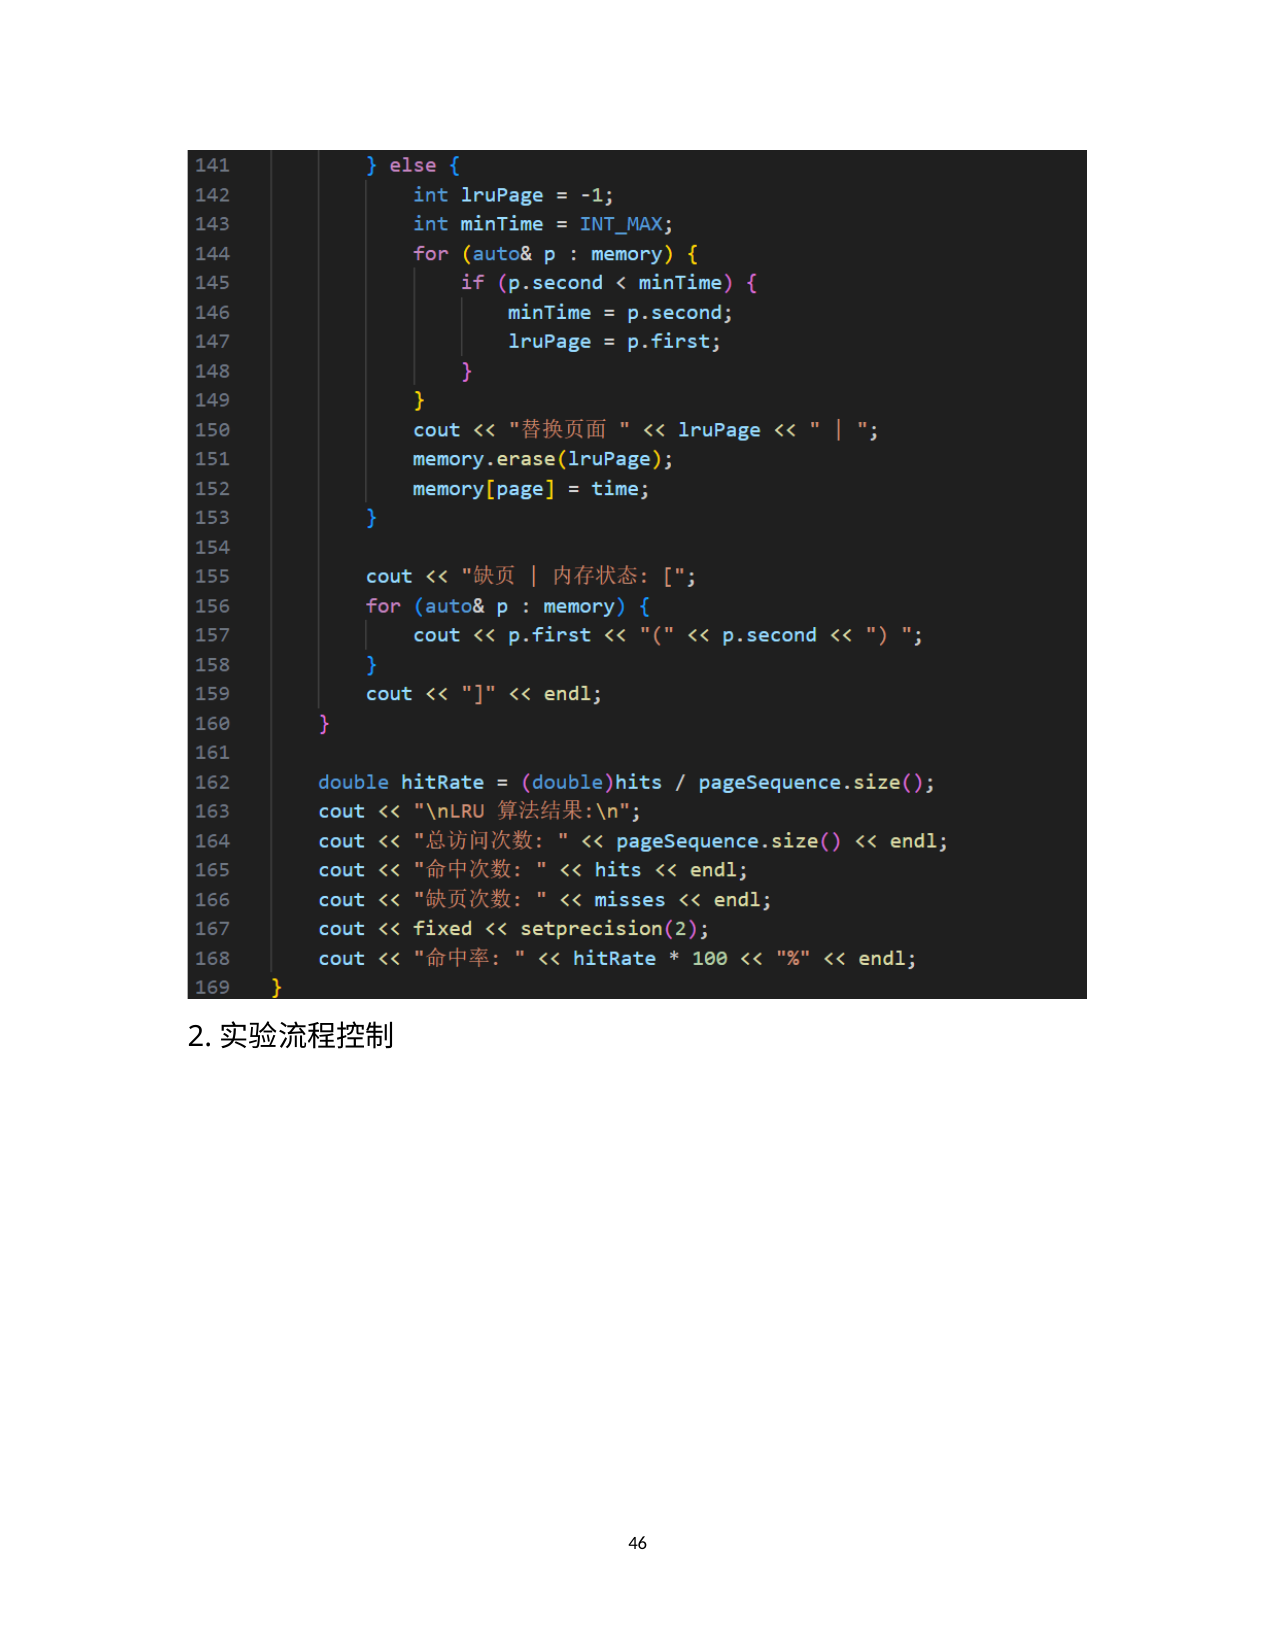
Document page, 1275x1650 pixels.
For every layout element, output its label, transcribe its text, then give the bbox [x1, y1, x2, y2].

subtitle 2. 实验流程控制 [187, 1016, 1087, 1055]
picture [187, 150, 1087, 999]
